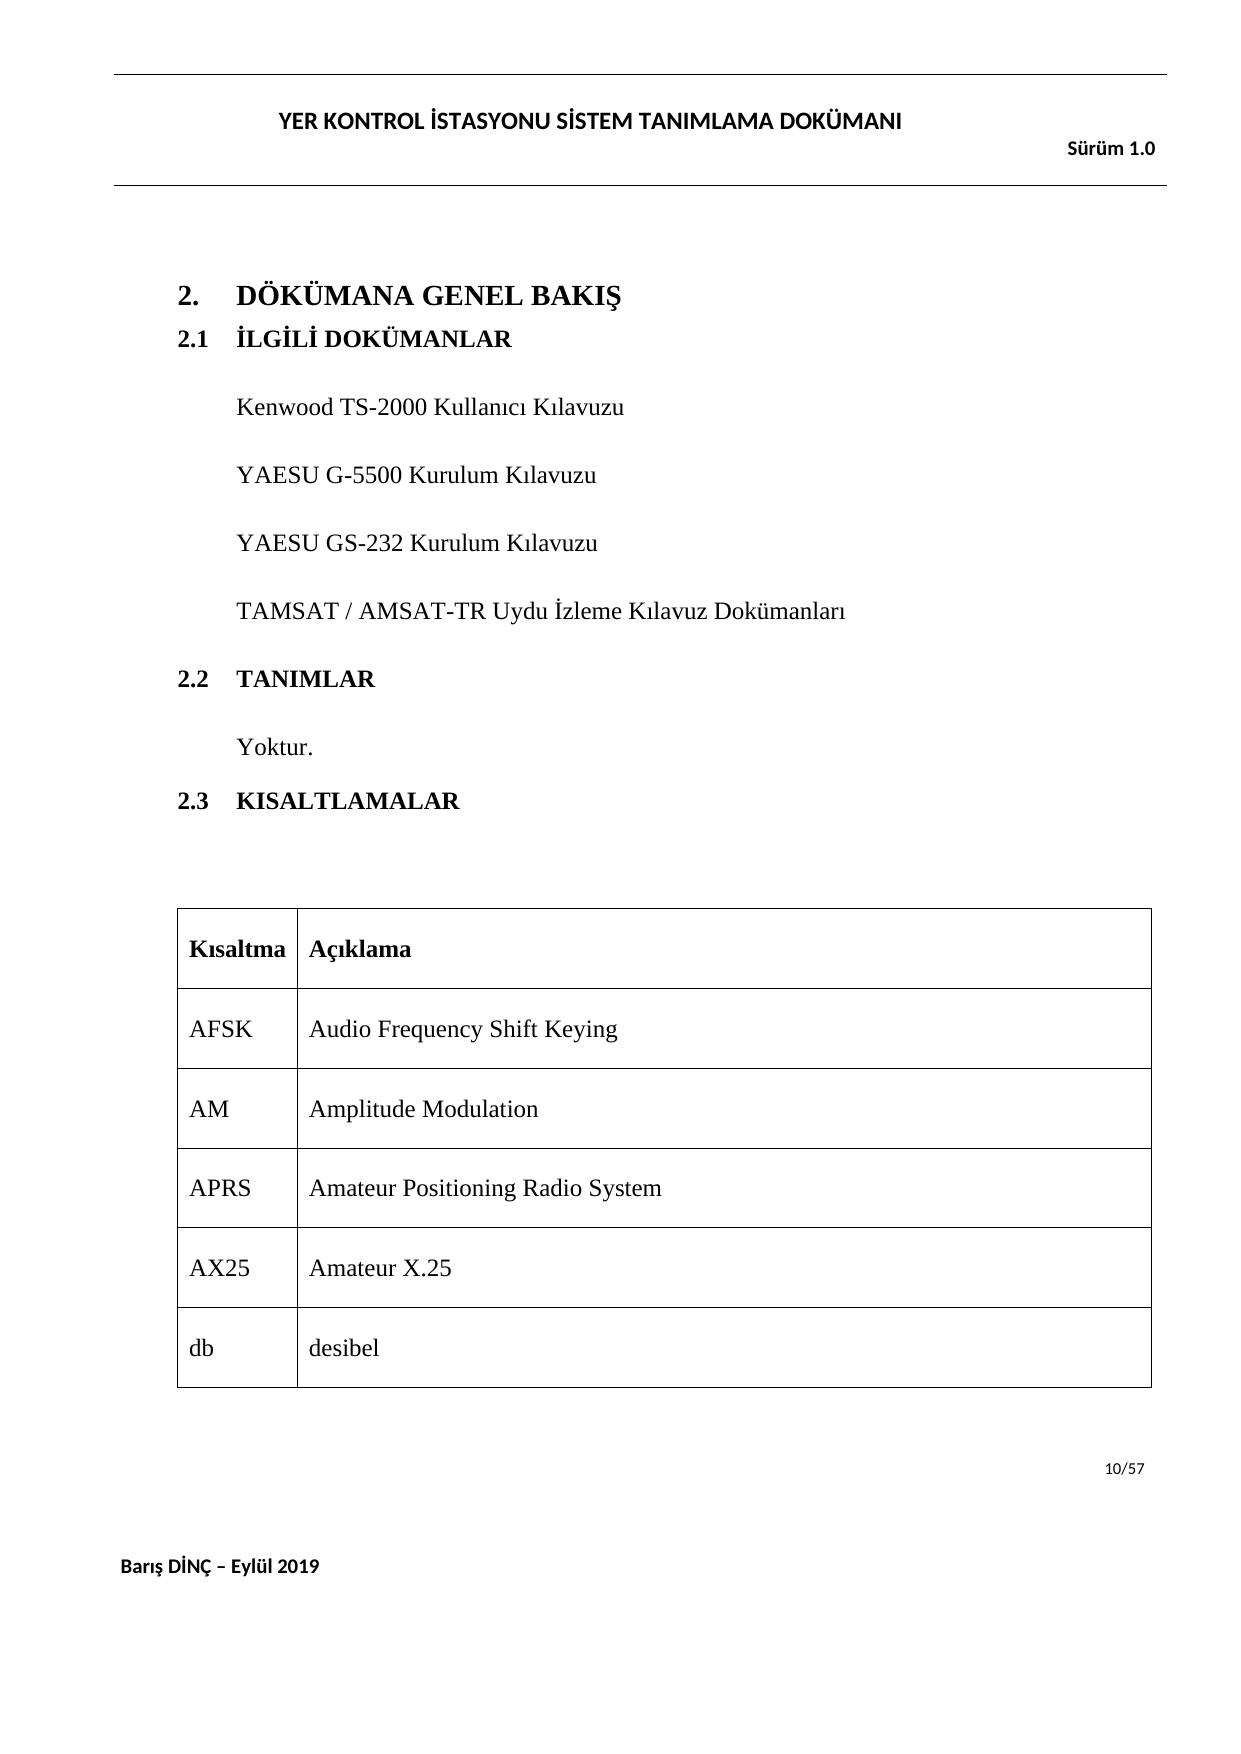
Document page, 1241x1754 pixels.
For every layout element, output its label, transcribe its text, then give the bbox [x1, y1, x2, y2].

table_cell AX25 [178, 1228, 297, 1307]
table_header Açıklama [298, 909, 1151, 988]
text YAESU G-5500 Kurulum Kılavuzu [177, 460, 1152, 489]
subtitle KISALTLAMALAR [177, 786, 1211, 815]
table_cell AFSK [178, 989, 297, 1068]
table_cell APRS [178, 1149, 297, 1227]
table_cell Amateur X.25 [298, 1228, 1151, 1307]
text YAESU GS-232 Kurulum Kılavuzu [177, 528, 1152, 557]
subtitle DÖKÜMANA GENEL BAKIŞ [177, 278, 1211, 311]
table_cell Audio Frequency Shift Keying [298, 989, 1151, 1068]
table_cell desibel [298, 1308, 1151, 1387]
table_cell Amplitude Modulation [298, 1069, 1151, 1147]
table_cell db [178, 1308, 297, 1387]
table_cell Amateur Positioning Radio System [298, 1149, 1151, 1227]
subtitle İLGİLİ DOKÜMANLAR [177, 324, 1211, 352]
table_header Kısaltma [178, 909, 297, 988]
subtitle TANIMLAR [177, 664, 1211, 693]
text Kenwood TS-2000 Kullanıcı Kılavuzu [177, 392, 1152, 421]
text TAMSAT / AMSAT-TR Uydu İzleme Kılavuz Dokümanları [177, 596, 1152, 625]
text Yoktur. [177, 732, 1152, 761]
table_cell AM [178, 1069, 297, 1147]
